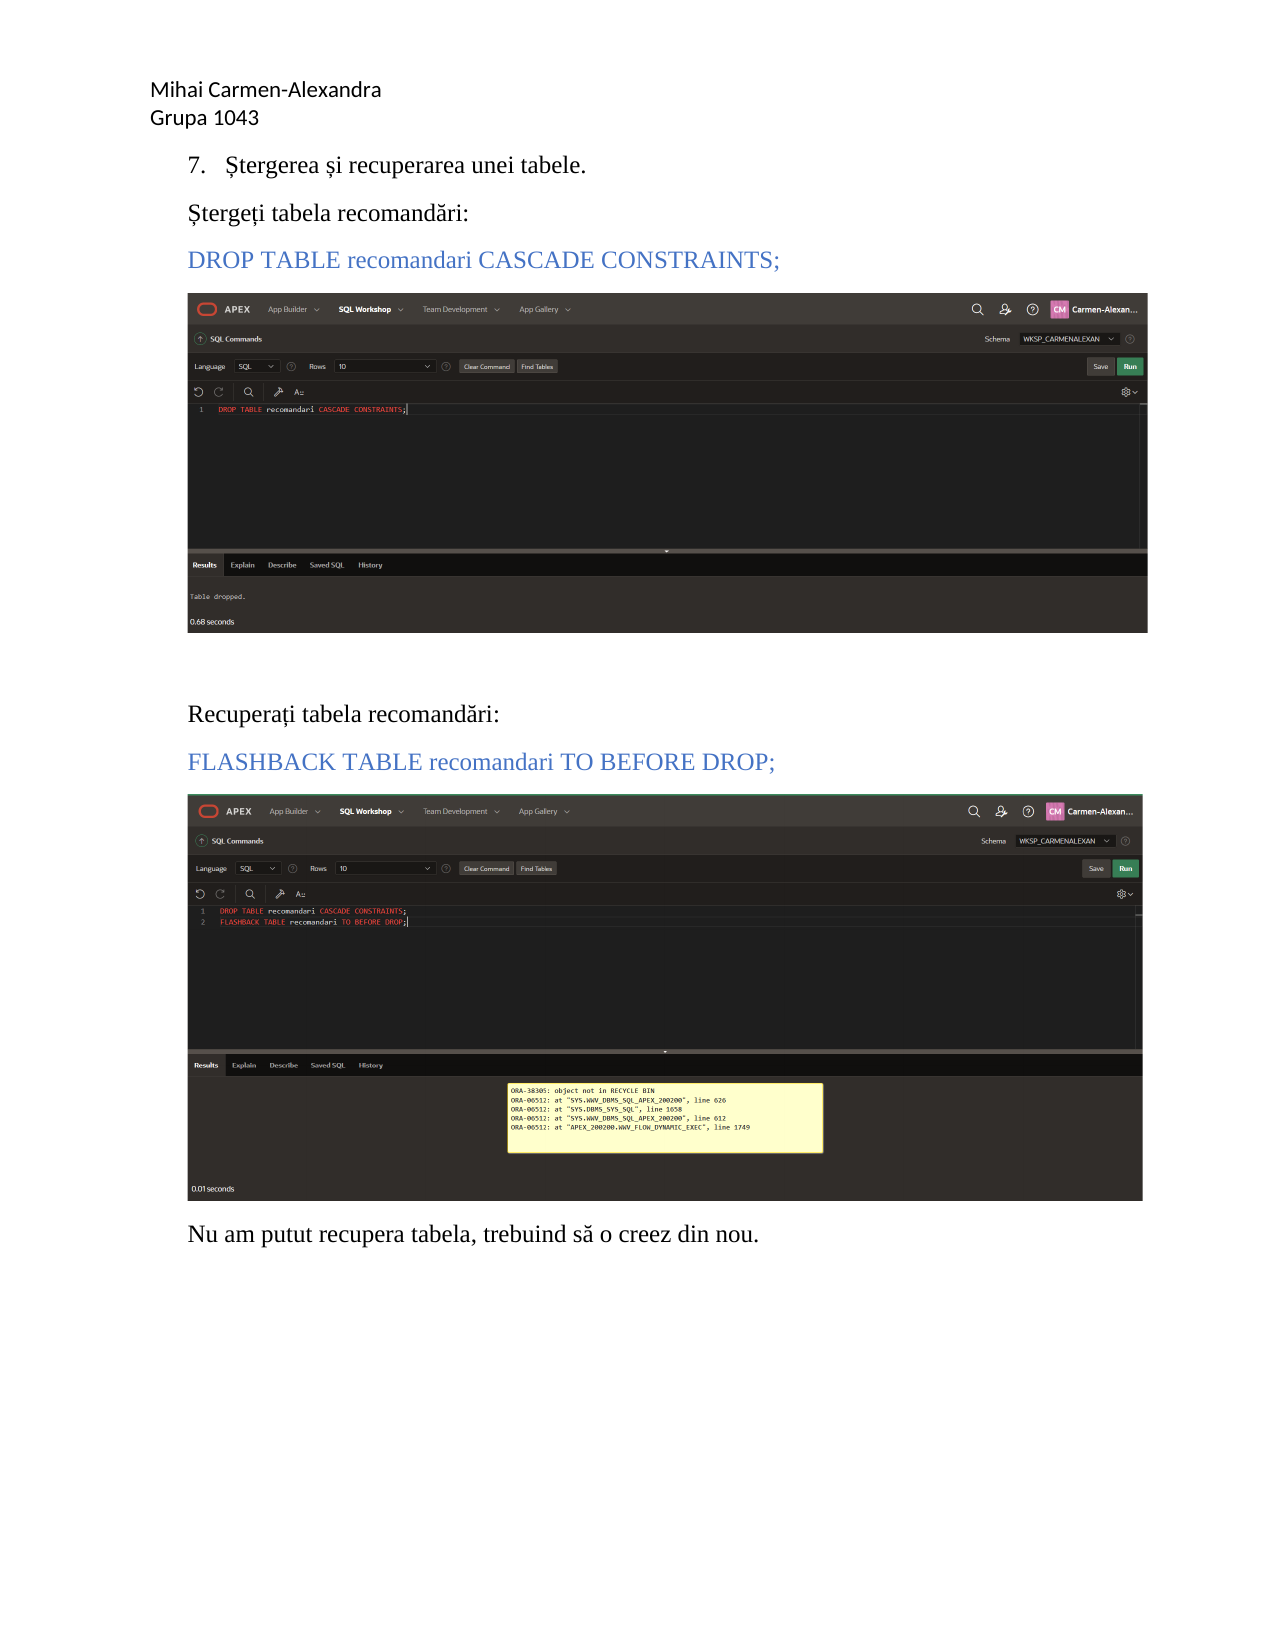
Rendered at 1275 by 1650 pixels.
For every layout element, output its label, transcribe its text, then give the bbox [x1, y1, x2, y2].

text Nu am putut recupera tabela, trebuind să o creez din nou. [187, 1219, 1125, 1248]
picture [187, 293, 1148, 633]
list Ștergerea și recuperarea unei tabele. [187, 150, 1125, 179]
text DROP TABLE recomandari CASCADE CONSTRAINTS; [187, 245, 1125, 274]
text Recuperați tabela recomandări: [187, 699, 1125, 728]
text Ștergeți tabela recomandări: [187, 198, 1125, 226]
picture [187, 794, 1143, 1201]
text FLASHBACK TABLE recomandari TO BEFORE DROP; [187, 747, 1125, 775]
